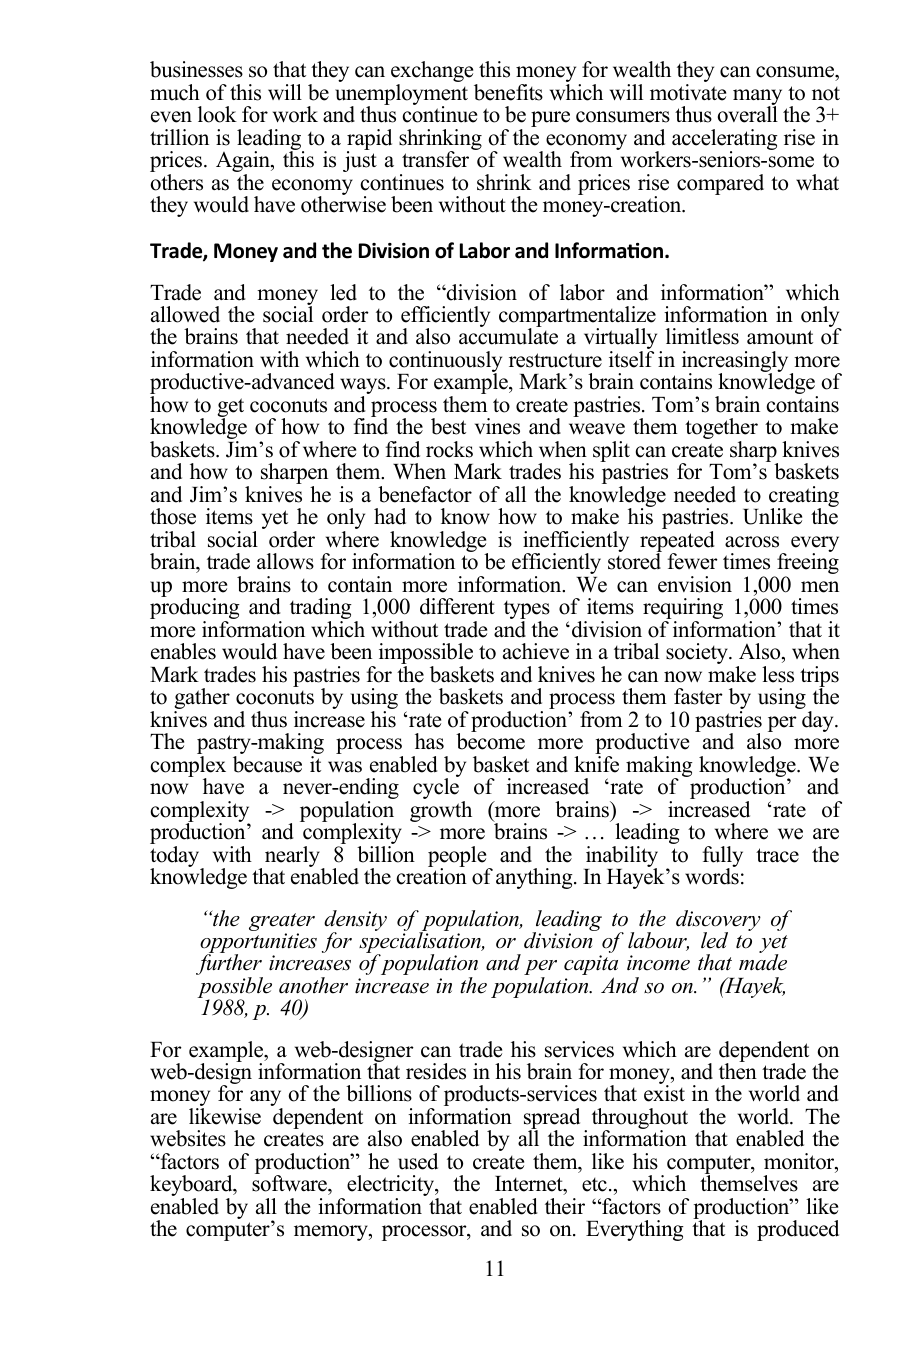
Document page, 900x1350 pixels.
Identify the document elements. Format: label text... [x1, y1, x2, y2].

subtitle Trade, Money and the Division of Labor and Information. [150, 238, 840, 263]
text “the greater density of population, leading to the discovery of opportunities for specialisation, or division of labour, led to yet further increases of population and per capita income that made possible another increase in the population. And so on.” (Hayek, 1988, p. 40) [200, 908, 790, 1021]
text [150, 60, 840, 217]
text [150, 1039, 840, 1242]
text Trade and money led to the “division of labor and information” which allowed the social order to efficiently compartmentalize information in only the brains that needed it and also accumulate a virtually limitless amount of information with which to continuously restructure itself in increasingly more productive-advanced ways. For example, Mark’s brain contains knowledge of how to get coconuts and process them to create pastries. Tom’s brain contains knowledge of how to find the best vines and weave them together to make baskets. Jim’s of where to find rocks which when split can create sharp knives and how to sharpen them. When Mark trades his pastries for Tom’s baskets and Jim’s knives he is a benefactor of all the knowledge needed to creating those items yet he only had to know how to make his pastries. Unlike the tribal social order where knowledge is inefficiently repeated across every brain, trade allows for information to be efficiently stored fewer times freeing up more brains to contain more information. We can envision 1,000 men producing and trading 1,000 different types of items requiring 1,000 times more information which without trade and the ‘division of information’ that it enables would have been impossible to achieve in a tribal society. Also, when Mark trades his pastries for the baskets and knives he can now make less trips to gather coconuts by using the baskets and process them faster by using the knives and thus increase his ‘rate of production’ from 2 to 10 pastries per day. The pastry-making process has become more productive and also more complex because it was enabled by basket and knife making knowledge. We now have a never-ending cycle of increased ‘rate of production’ and complexity -> population growth (more brains) -> increased ‘rate of production’ and complexity -> more brains -> … leading to where we are today with nearly 8 billion people and the inability to fully trace the knowledge that enabled the creation of anything. In Hayek’s words: [150, 282, 840, 889]
